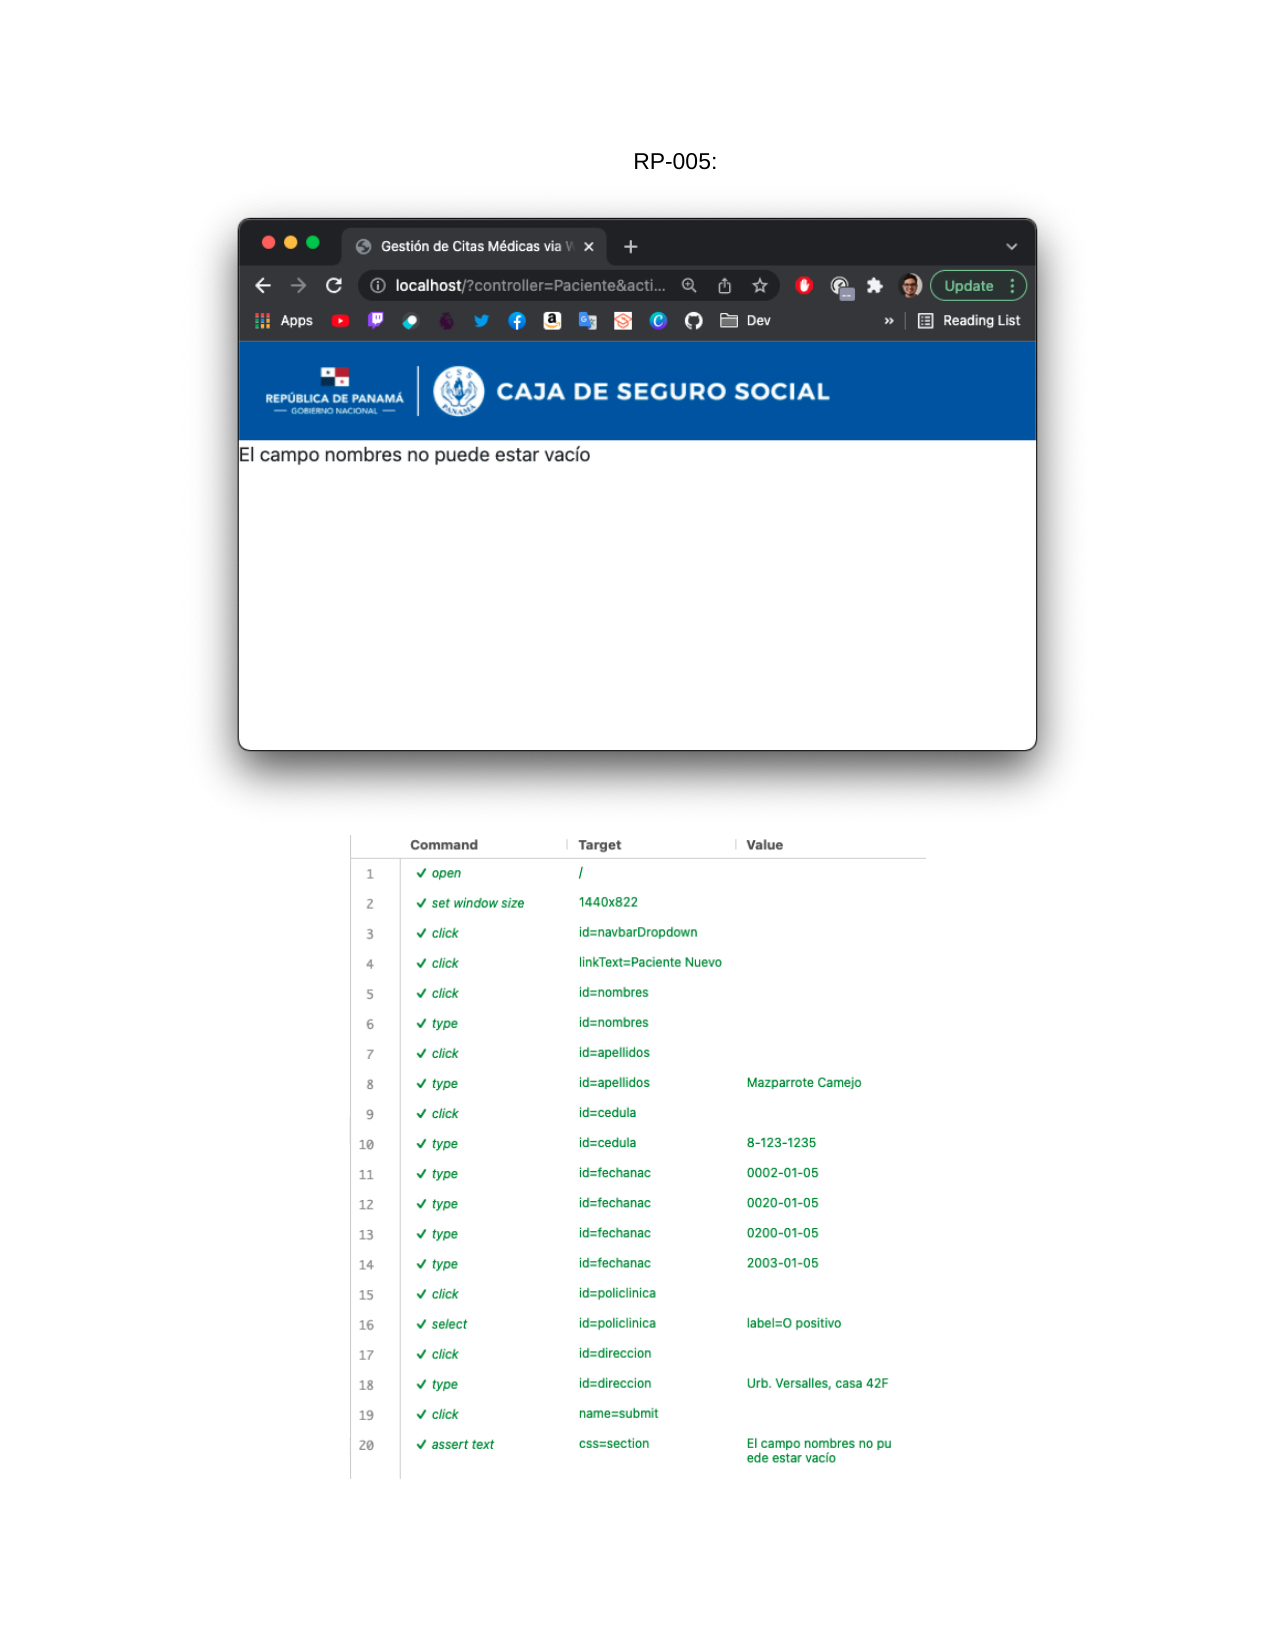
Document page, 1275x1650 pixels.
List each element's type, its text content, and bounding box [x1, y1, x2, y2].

picture [349, 835, 926, 1479]
text RP-005: [177, 148, 1098, 177]
picture [177, 177, 1098, 832]
